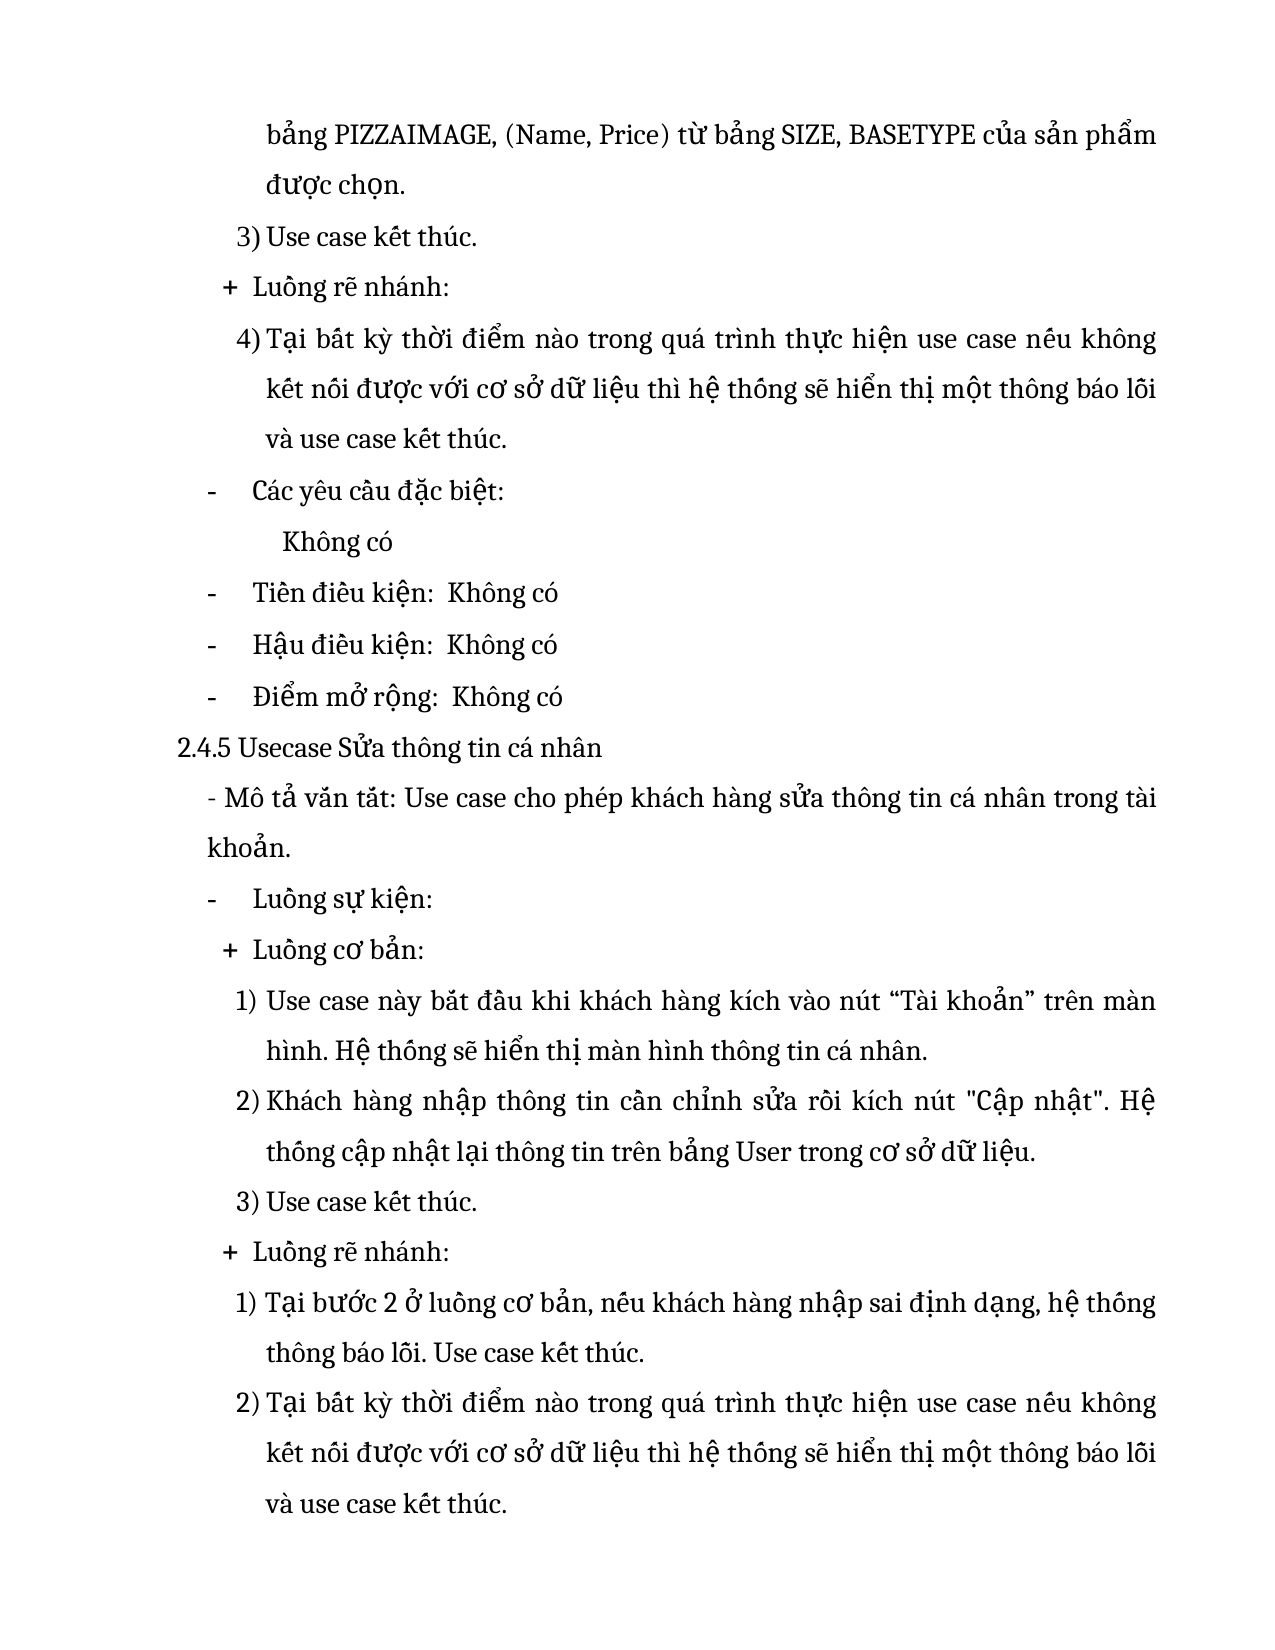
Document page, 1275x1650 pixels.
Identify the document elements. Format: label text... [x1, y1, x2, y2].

list Tại bất kỳ thời điểm nào trong quá trình thực hiện use case nếu không kết nối được với cơ sở dữ liệu thì hệ thống sẽ hiển thị một thông báo lỗi và use case kết thúc. [236, 1386, 1157, 1521]
list Luồng rẽ nhánh: [222, 1235, 1157, 1269]
list Luồng cơ bản: [222, 933, 1157, 967]
list Hậu điều kiện: Không có [207, 627, 1157, 662]
list Tiền điều kiện: Không có [207, 575, 1157, 610]
text 2.4.5 Usecase Sửa thông tin cá nhân [177, 731, 1157, 764]
text - Mô tả vắn tắt: Use case cho phép khách hàng sửa thông tin cá nhân trong tài khoản. [207, 781, 1157, 865]
list Use case kết thúc. [236, 1185, 1157, 1219]
list Các yêu cầu đặc biệt: [207, 473, 1157, 507]
list 1) Use case này bắt đầu khi khách hàng kích vào nút “Tài khoản” trên màn hình. Hệ thống sẽ hiển thị màn hình thông tin cá nhân. [236, 984, 1157, 1068]
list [236, 118, 1157, 202]
list Khách hàng nhập thông tin cần chỉnh sửa rồi kích nút "Cập nhật". Hệ thống cập nhật lại thông tin trên bảng User trong cơ sở dữ liệu. [236, 1084, 1157, 1168]
text Không có [282, 525, 1157, 558]
list Điểm mở rộng: Không có [207, 679, 1157, 713]
list Luồng rẽ nhánh: [222, 271, 1157, 304]
list Use case kết thúc. [236, 219, 1157, 253]
list Luồng sự kiện: [207, 882, 1157, 916]
list 1) Tại bước 2 ở luồng cơ bản, nếu khách hàng nhập sai định dạng, hệ thống thông báo lỗi. Use case kết thúc. [236, 1286, 1157, 1369]
list Tại bất kỳ thời điểm nào trong quá trình thực hiện use case nếu không kết nối được với cơ sở dữ liệu thì hệ thống sẽ hiển thị một thông báo lỗi và use case kết thúc. [236, 321, 1157, 456]
